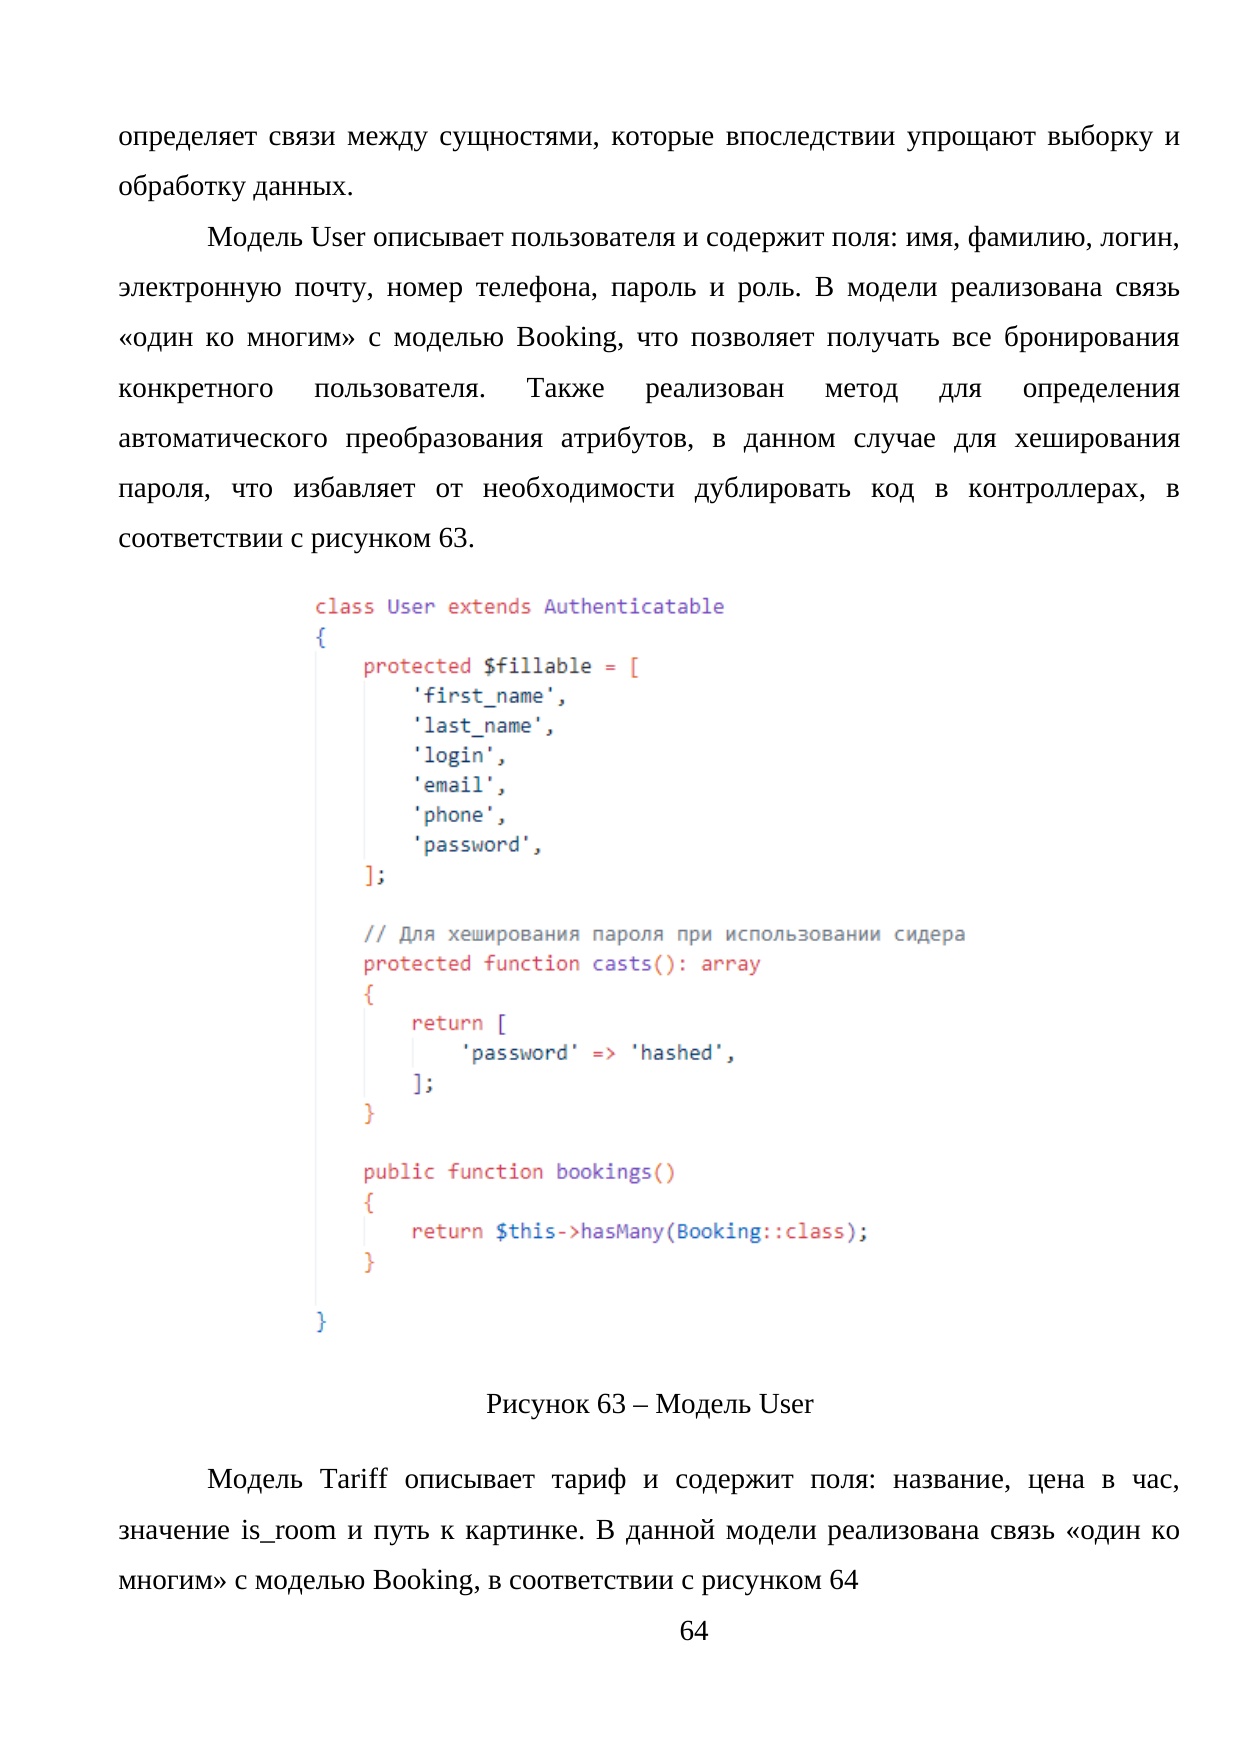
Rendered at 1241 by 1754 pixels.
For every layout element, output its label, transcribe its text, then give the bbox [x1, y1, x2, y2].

text Модель User описывает пользователя и содержит поля: имя, фамилию, логин, электронную почту, номер телефона, пароль и роль. В модели реализована связь «один ко многим» с моделью Booking, что позволяет получать все бронирования конкретного пользователя. Также реализован метод для определения автоматического преобразования атрибутов, в данном случае для хеширования пароля, что избавляет от необходимости дублировать код в контроллерах, в соответствии с рисунком 63. [118, 219, 1181, 554]
text Модель Tariff описывает тариф и содержит поля: название, цена в час, значение is_room и путь к картинке. В данной модели реализована связь «один ко многим» с моделью Booking, в соответствии с рисунком 64 [118, 1462, 1181, 1596]
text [118, 118, 1181, 202]
picture [309, 596, 990, 1345]
text Рисунок 63 – Модель User [118, 1386, 1181, 1420]
